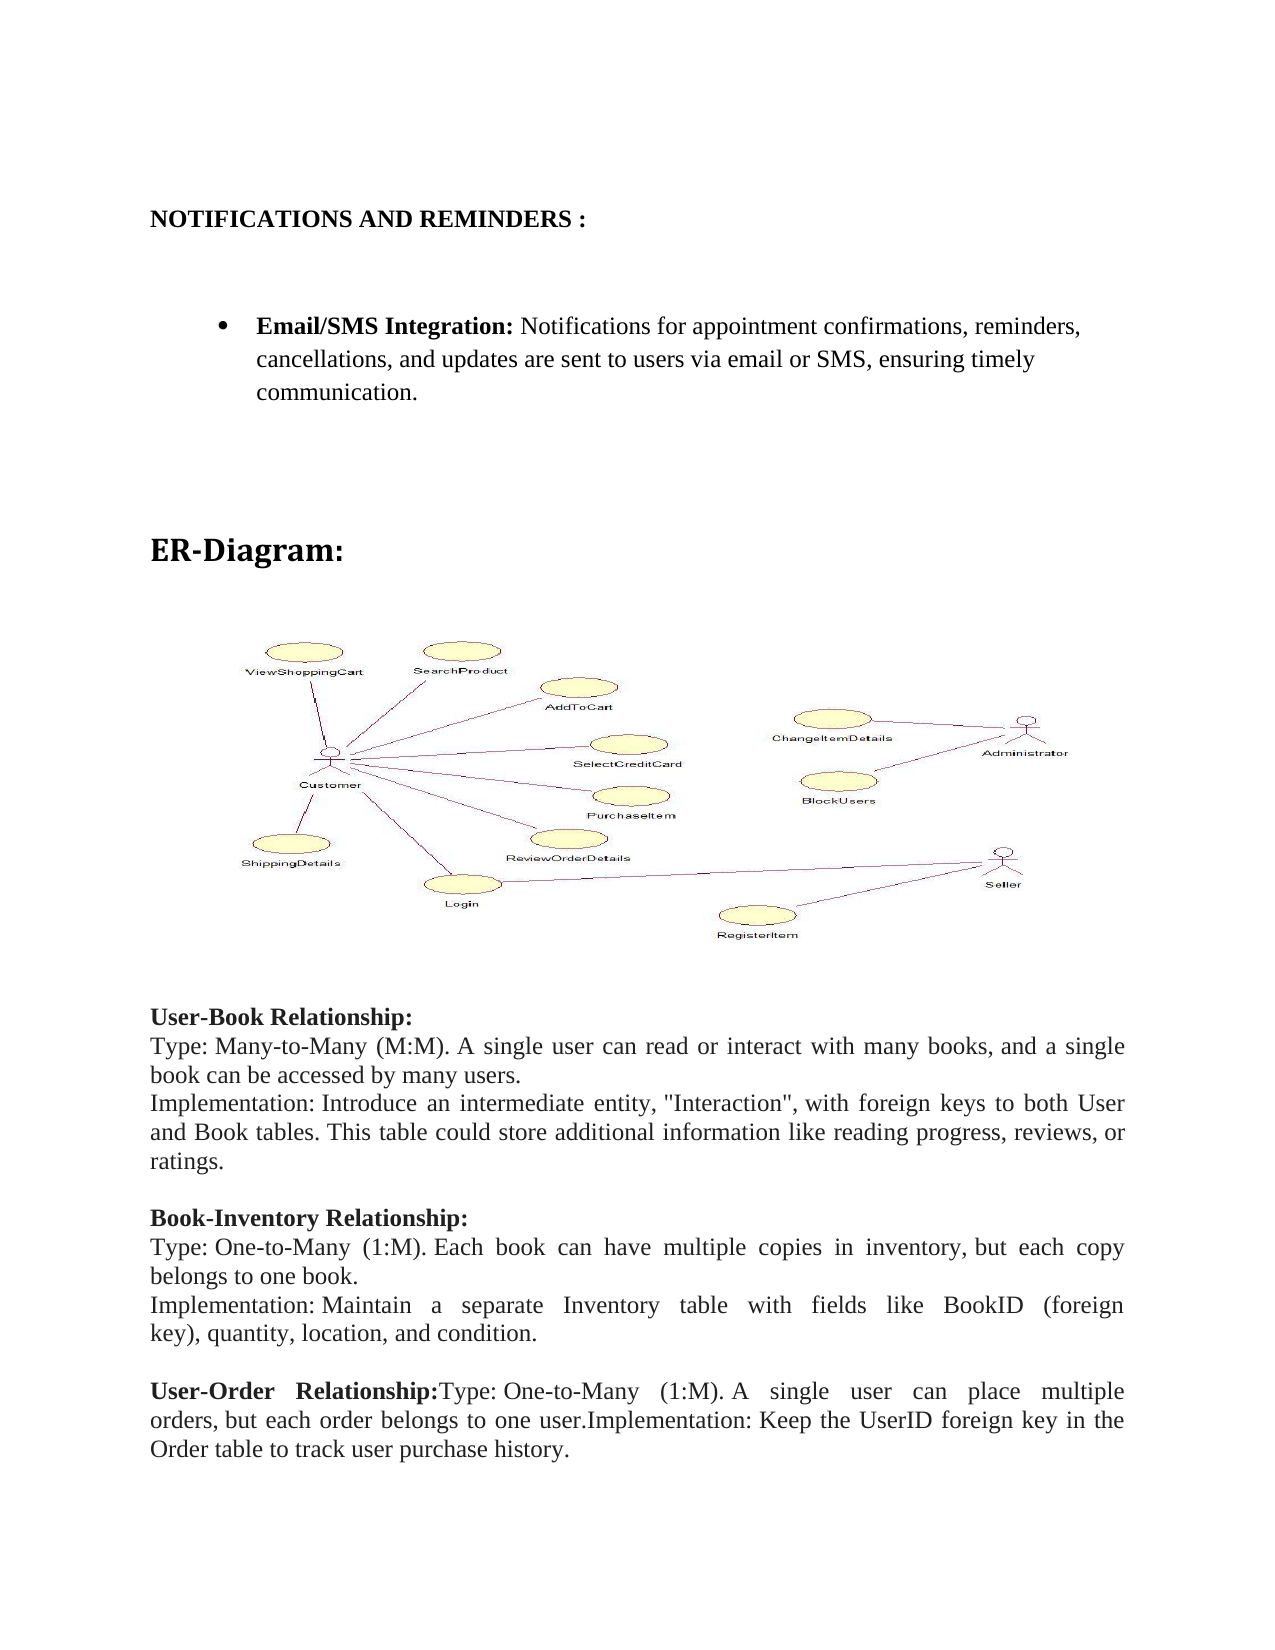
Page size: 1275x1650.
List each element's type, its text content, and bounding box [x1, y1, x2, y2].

text ER-Diagram: [150, 529, 1125, 568]
text Book-Inventory Relationship: [150, 1203, 1125, 1232]
text Implementation: Maintain a separate Inventory table with fields like BookID (foreign key), quantity, location, and condition. [150, 1290, 1125, 1347]
text Type: Many-to-Many (M:M). A single user can read or interact with many books, and a single book can be accessed by many users. [150, 1031, 1125, 1088]
text Type: One-to-Many (1:M). Each book can have multiple copies in inventory, but each copy belongs to one book. [150, 1232, 1125, 1290]
text Implementation: Introduce an intermediate entity, "Interaction", with foreign keys to both User and Book tables. This table could store additional information like reading progress, reviews, or ratings. [150, 1088, 1125, 1175]
text User-Book Relationship: [150, 1002, 1125, 1031]
text NOTIFICATIONS AND REMINDERS : [150, 204, 1125, 233]
list Email/SMS Integration: Notifications for appointment confirmations, reminders, cancellations, and updates are sent to users via email or SMS, ensuring timely communication. [219, 311, 1125, 406]
picture [150, 623, 1131, 964]
text User-Order Relationship:Type: One-to-Many (1:M). A single user can place multiple orders, but each order belongs to one user.Implementation: Keep the UserID foreign key in the Order table to track user purchase history. [150, 1376, 1125, 1463]
